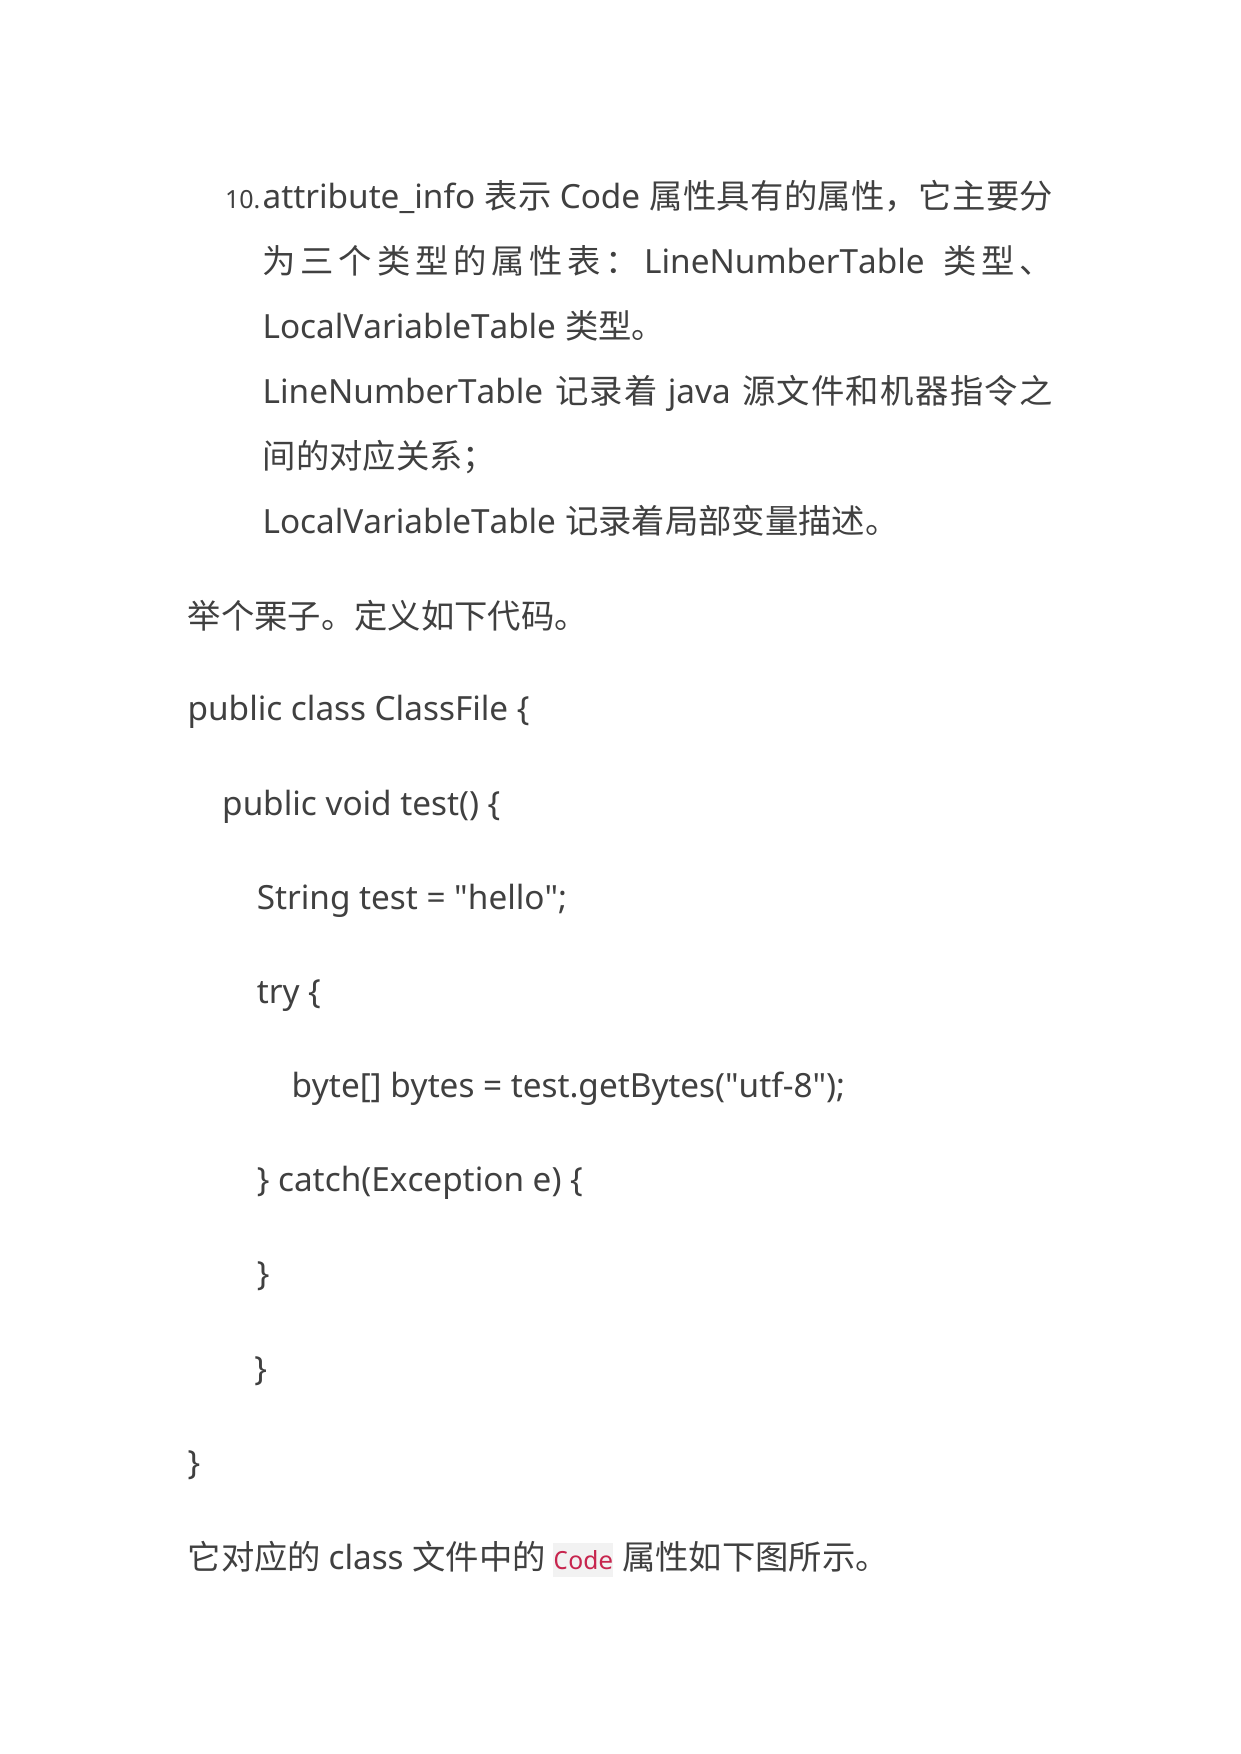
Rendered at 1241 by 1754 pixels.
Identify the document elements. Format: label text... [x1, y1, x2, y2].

text } [187, 1240, 1053, 1305]
text 举个栗子。定义如下代码。 [187, 581, 1053, 646]
text } catch(Exception e) { [187, 1146, 1053, 1211]
text 它对应的 class 文件中的 Code 属性如下图所示。 [187, 1523, 1053, 1588]
list attribute_info 表示 Code 属性具有的属性，它主要分为三个类型的属性表：LineNumberTable 类型、 LocalVariableTable 类型。 LineNumberTable 记录着 java 源文件和机器指令之间的对应关系； LocalVariableTable 记录着局部变量描述。 [225, 162, 1053, 552]
text public class ClassFile { [187, 675, 1053, 740]
text } [187, 1334, 1053, 1399]
text } [187, 1429, 1053, 1494]
text byte[] bytes = test.getBytes("utf-8"); [187, 1052, 1053, 1117]
text String test = "hello"; [187, 864, 1053, 929]
text public void test() { [187, 769, 1053, 834]
text try { [187, 958, 1053, 1023]
